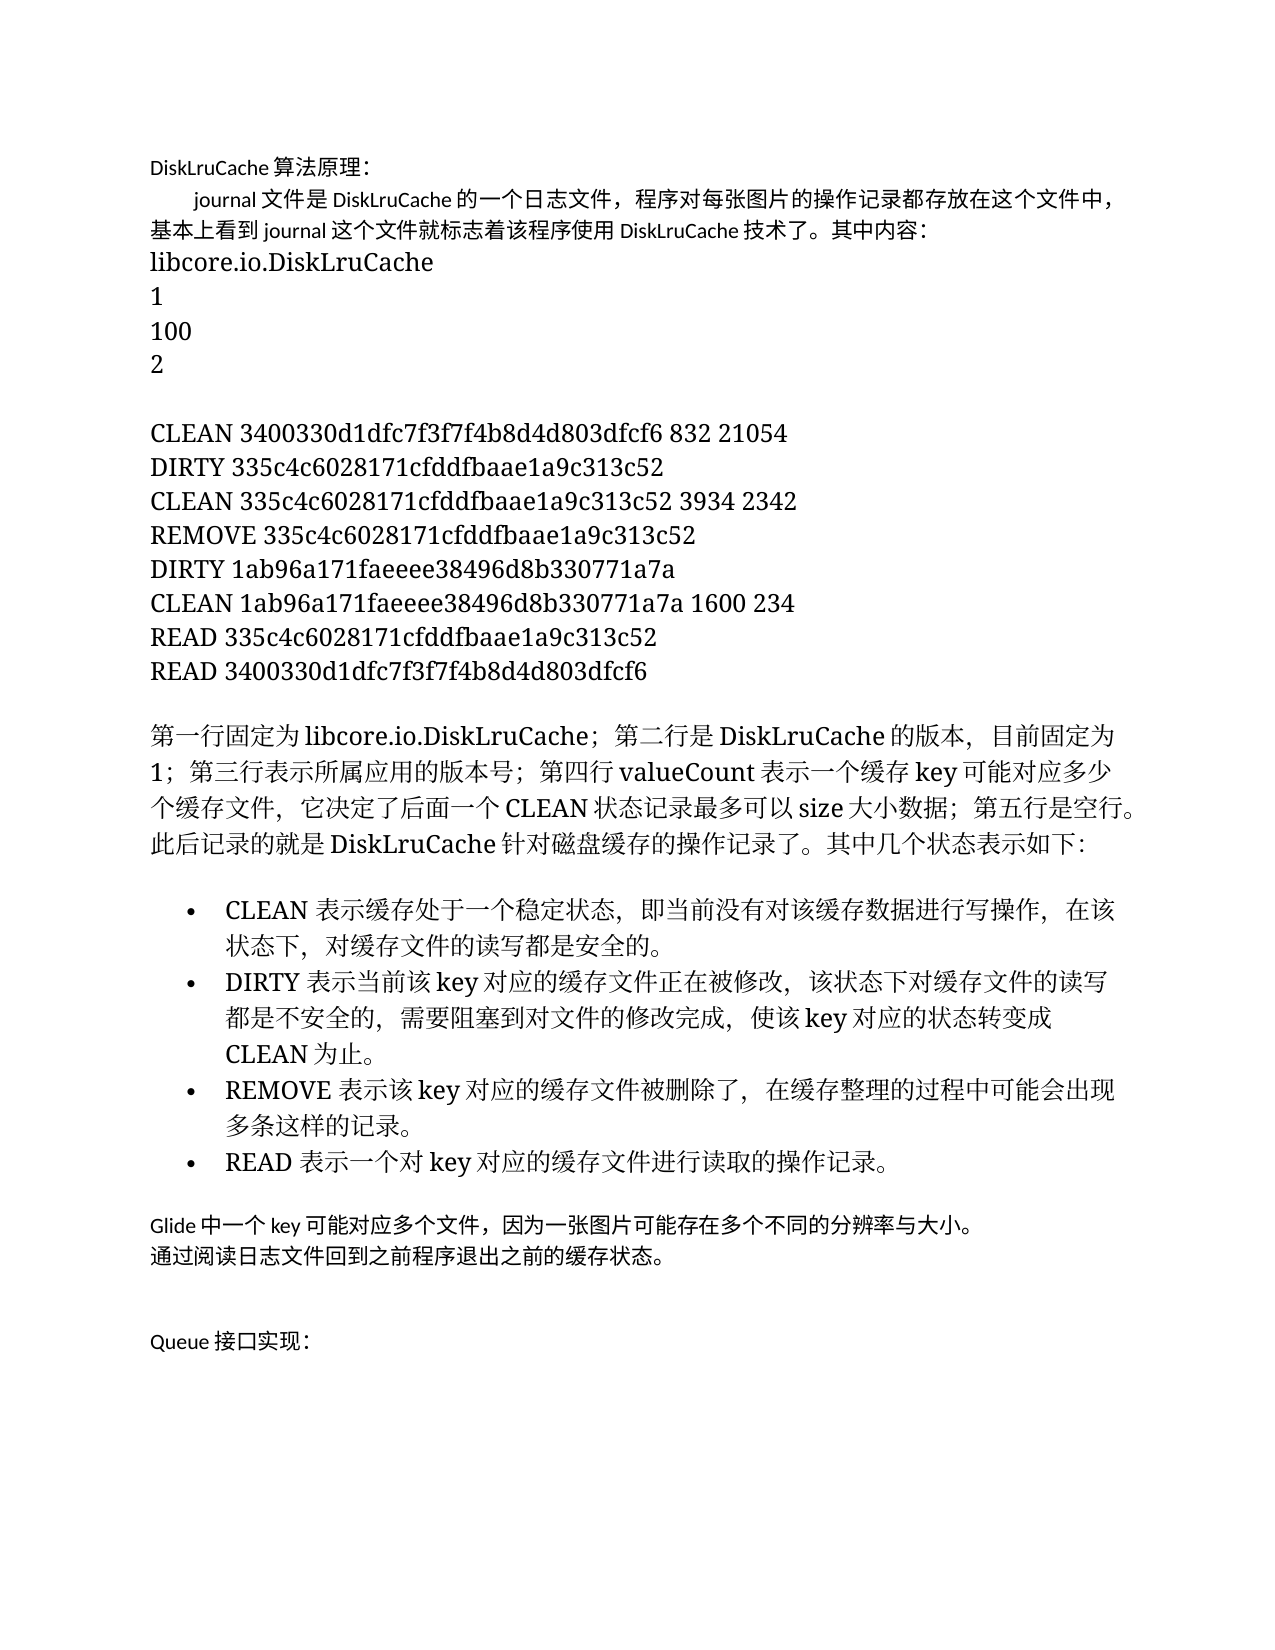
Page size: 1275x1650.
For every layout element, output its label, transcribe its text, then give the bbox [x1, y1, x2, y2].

text DIRTY 335c4c6028171cfddfbaae1a9c313c52 [150, 449, 1125, 483]
text CLEAN 335c4c6028171cfddfbaae1a9c313c52 3934 2342 [150, 483, 1125, 517]
text 1 [150, 279, 1125, 313]
text Queue接口实现： [150, 1324, 1125, 1356]
text journal文件是DiskLruCache的一个日志文件，程序对每张图片的操作记录都存放在这个文件中，基本上看到journal这个文件就标志着该程序使用DiskLruCache技术了。其中内容： [150, 182, 1125, 245]
text 通过阅读日志文件回到之前程序退出之前的缓存状态。 [150, 1239, 1125, 1271]
text Glide中一个key可能对应多个文件，因为一张图片可能存在多个不同的分辨率与大小。 [150, 1208, 1125, 1239]
list READ 表示一个对key对应的缓存文件进行读取的操作记录。 [187, 1142, 1125, 1178]
list REMOVE 表示该key对应的缓存文件被删除了，在缓存整理的过程中可能会出现多条这样的记录。 [187, 1070, 1125, 1142]
text READ 3400330d1dfc7f3f7f4b8d4d803dfcf6 [150, 654, 1125, 688]
text DIRTY 1ab96a171faeeee38496d8b330771a7a [150, 552, 1125, 586]
text 第一行固定为libcore.io.DiskLruCache；第二行是DiskLruCache的版本，目前固定为1；第三行表示所属应用的版本号；第四行valueCount表示一个缓存key可能对应多少个缓存文件，它决定了后面一个CLEAN状态记录最多可以size大小数据；第五行是空行。此后记录的就是DiskLruCache针对磁盘缓存的操作记录了。其中几个状态表示如下： [150, 717, 1125, 861]
text CLEAN 1ab96a171faeeee38496d8b330771a7a 1600 234 [150, 586, 1125, 620]
text READ 335c4c6028171cfddfbaae1a9c313c52 [150, 620, 1125, 654]
text CLEAN 3400330d1dfc7f3f7f4b8d4d803dfcf6 832 21054 [150, 415, 1125, 449]
list DIRTY 表示当前该key对应的缓存文件正在被修改，该状态下对缓存文件的读写都是不安全的，需要阻塞到对文件的修改完成，使该key对应的状态转变成CLEAN为止。 [187, 962, 1125, 1070]
text DiskLruCache算法原理： [150, 150, 1125, 182]
text 100 [150, 313, 1125, 347]
text libcore.io.DiskLruCache [150, 245, 1125, 279]
text REMOVE 335c4c6028171cfddfbaae1a9c313c52 [150, 517, 1125, 552]
text 2 [150, 347, 1125, 381]
list CLEAN 表示缓存处于一个稳定状态，即当前没有对该缓存数据进行写操作，在该状态下，对缓存文件的读写都是安全的。 [187, 890, 1125, 962]
